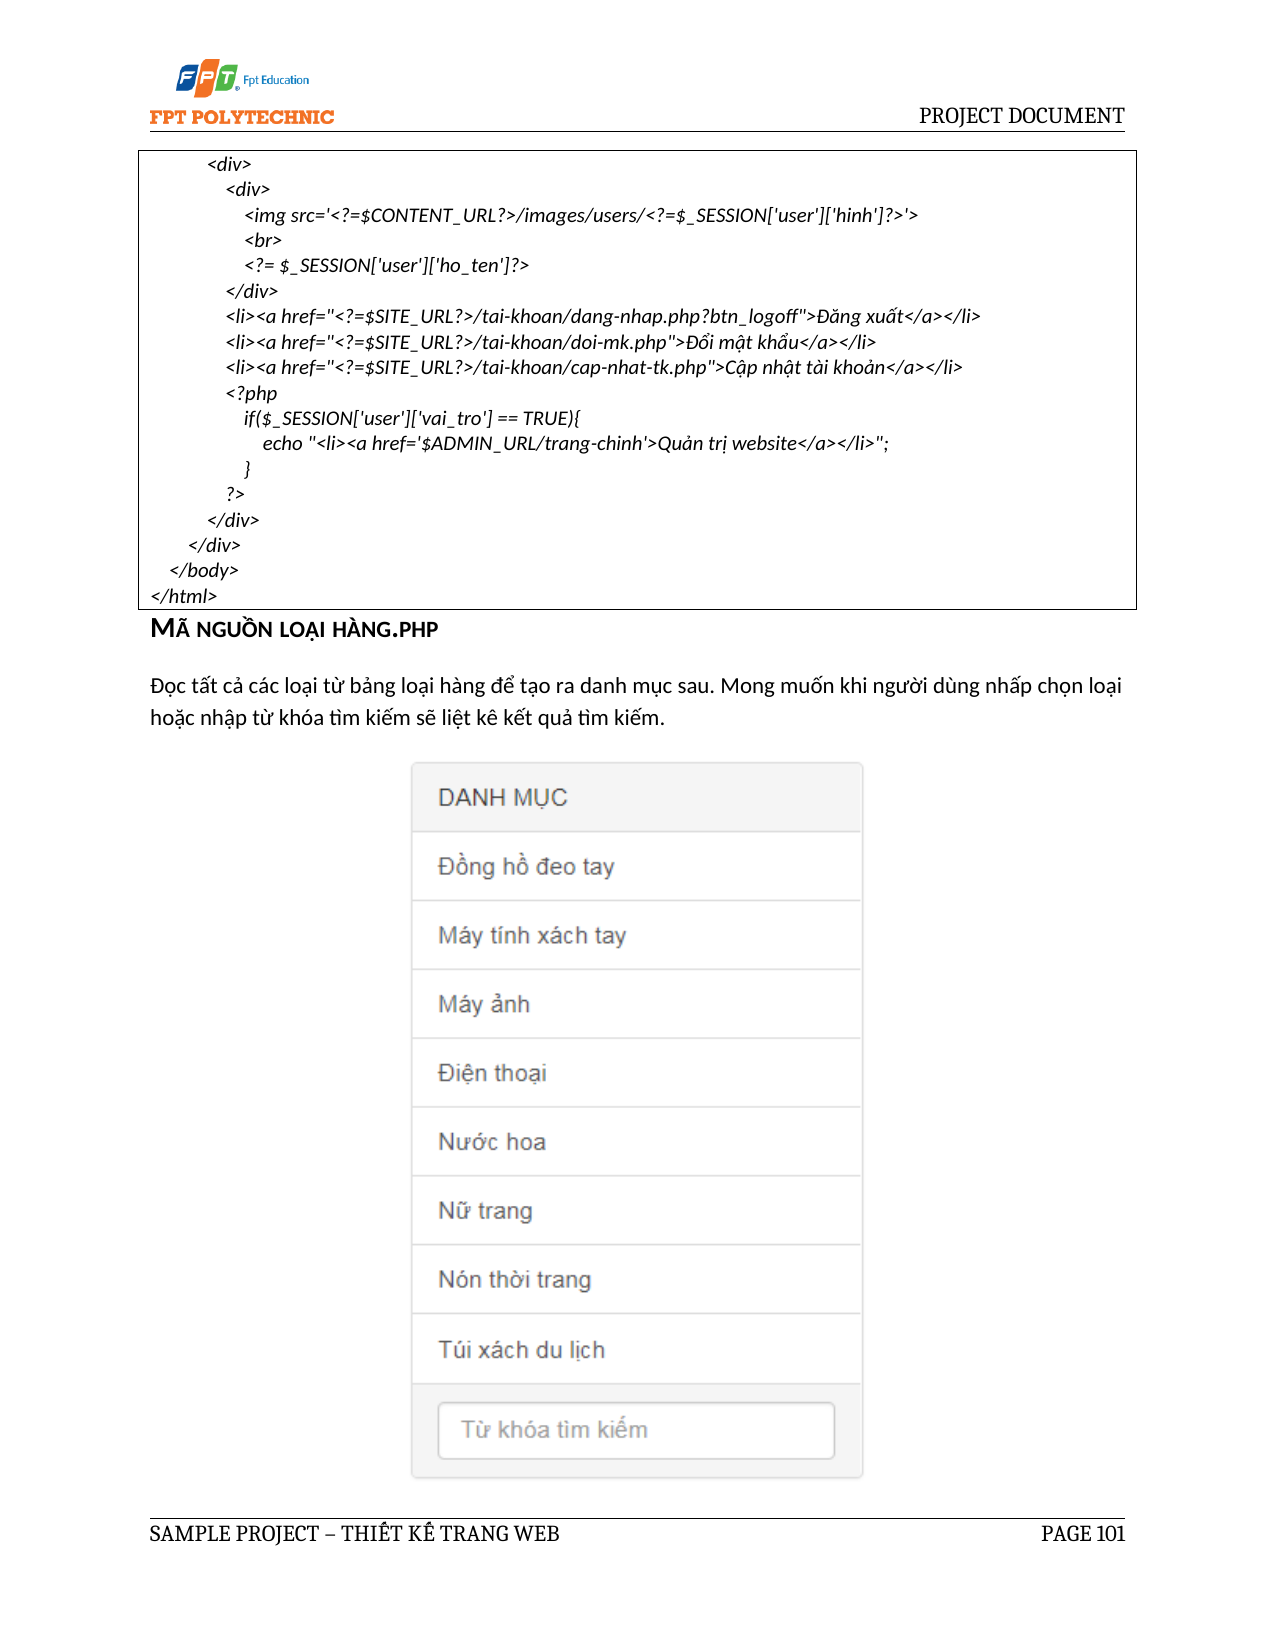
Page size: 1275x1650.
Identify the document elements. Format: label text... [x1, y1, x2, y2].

picture [405, 756, 870, 1485]
text Mã nguồn loại hàng.php [150, 610, 1125, 645]
text Đọc tất cả các loại từ bảng loại hàng để tạo ra danh mục sau. Mong muốn khi người dùng nhấp chọn loại hoặc nhập từ khóa tìm kiếm sẽ liệt kê kết quả tìm kiếm. [150, 671, 1125, 732]
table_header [139, 151, 1136, 608]
picture [150, 59, 336, 124]
